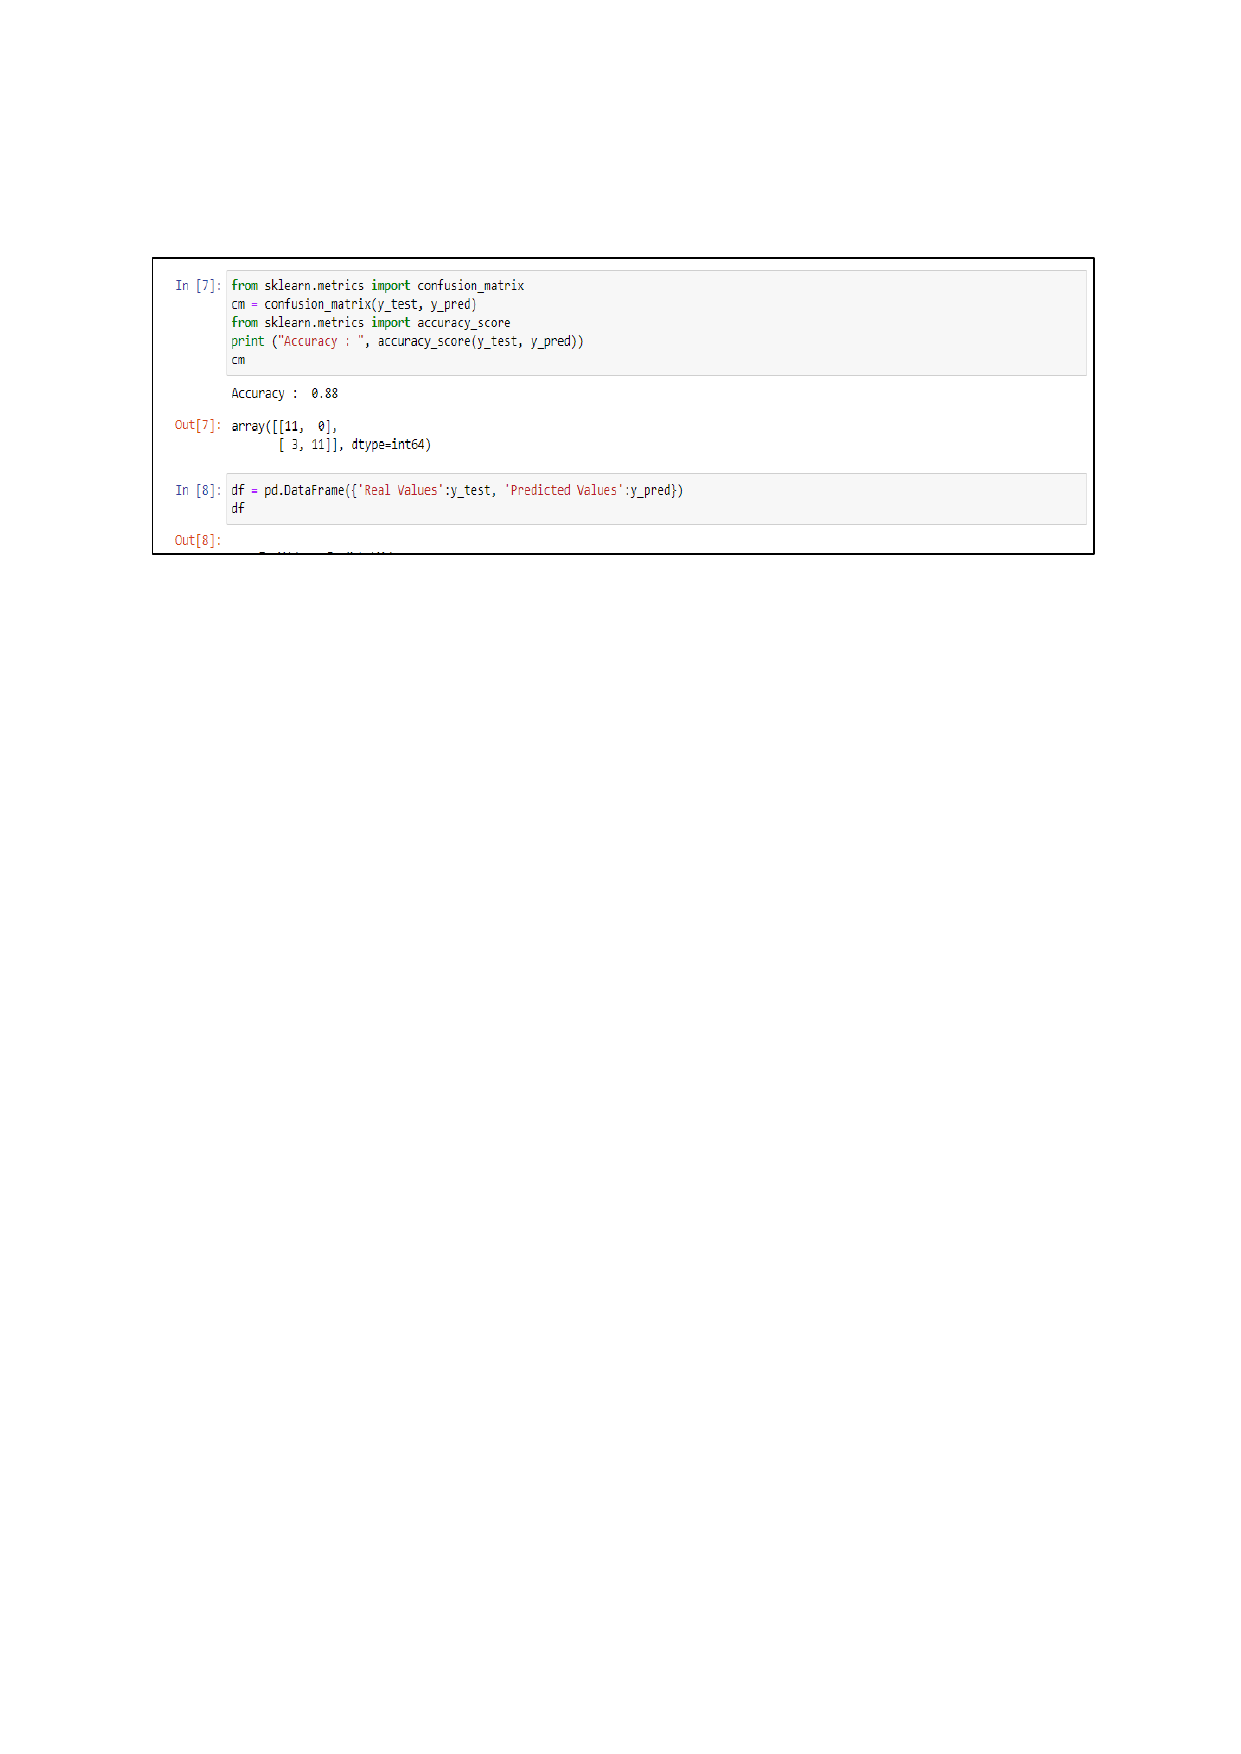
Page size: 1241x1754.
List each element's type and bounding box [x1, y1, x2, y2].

picture [175, 270, 1087, 553]
